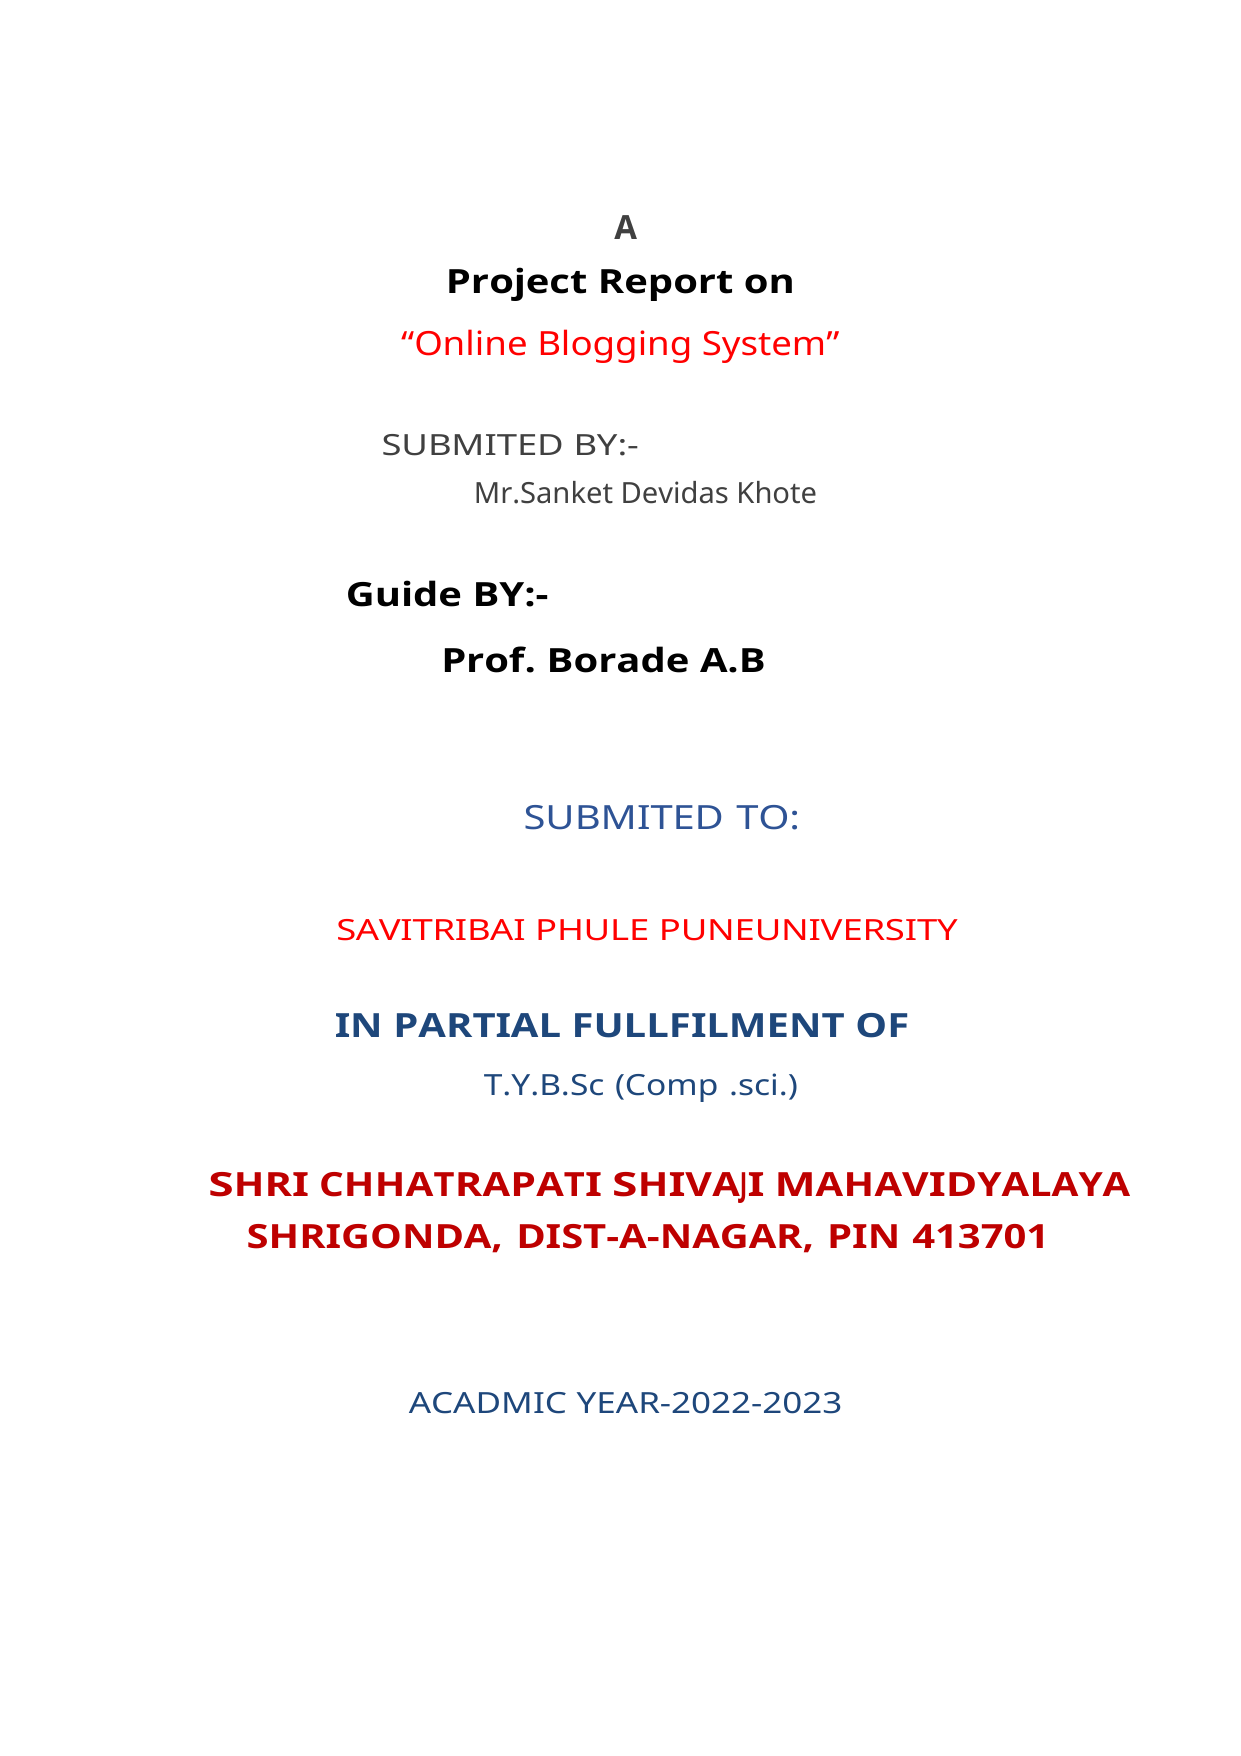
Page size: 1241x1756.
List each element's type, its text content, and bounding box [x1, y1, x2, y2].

text Project Report on [171, 258, 1069, 303]
text SUBMITED TO: [197, 794, 1126, 839]
text Prof. Borade A.B [441, 637, 1171, 683]
subtitle IN PARTIAL FULLFILMENT OF [174, 1002, 1069, 1048]
text T.Y.B.Sc (Comp .sci.) [197, 1064, 1084, 1103]
subtitle A [110, 204, 637, 249]
subtitle Guide BY:- [346, 571, 1171, 617]
subtitle SHRI CHHATRAPATI SHIVAJI MAHAVIDYALAYA SHRIGONDA, DIST-A-NAGAR, PIN 413701 [208, 1160, 1171, 1258]
text ACADMIC YEAR-2022-2023 [181, 1382, 1069, 1422]
text SUBMITED BY:- [110, 424, 639, 464]
text “Online Blogging System” [318, 319, 922, 365]
text SAVITRIBAI PHULE PUNEUNIVERSITY [336, 909, 1171, 949]
text Mr.Sanket Devidas Khote [197, 472, 1093, 512]
